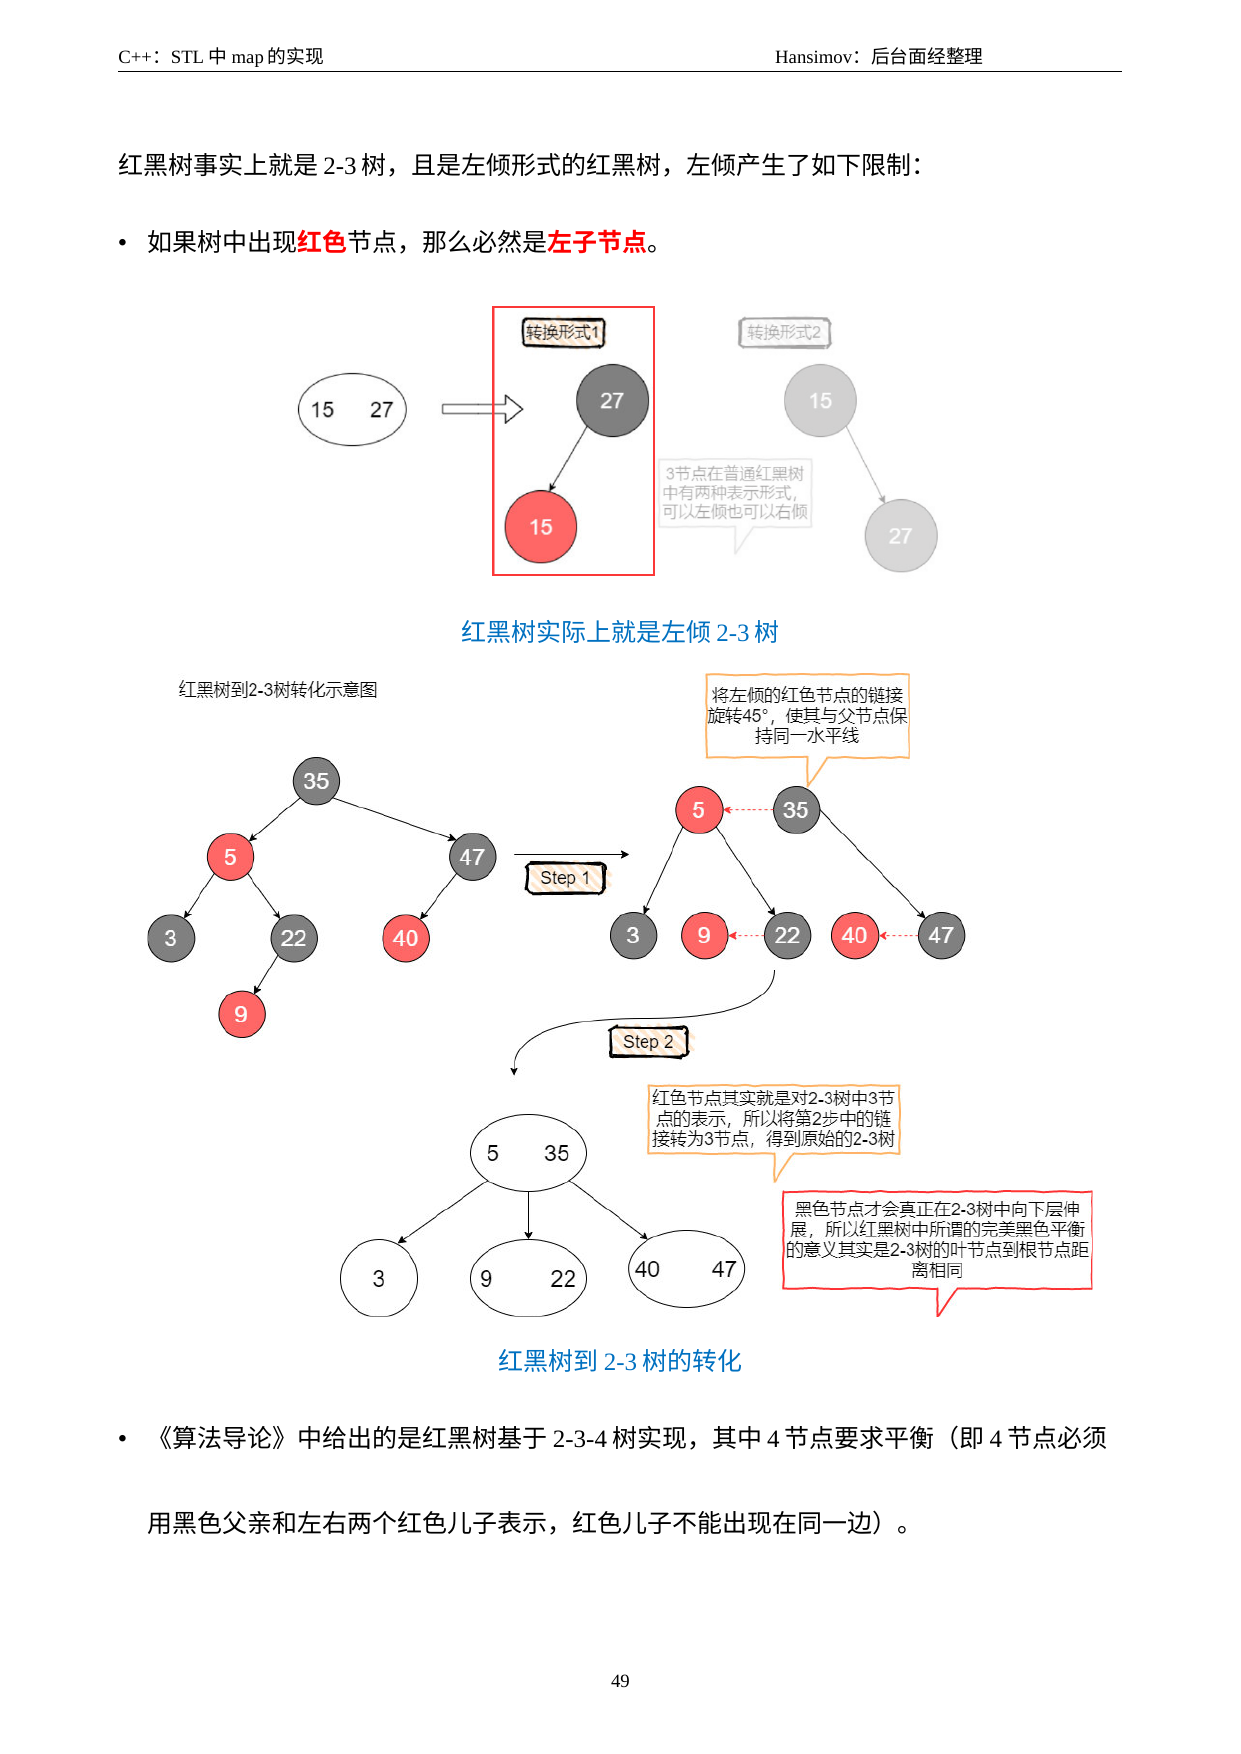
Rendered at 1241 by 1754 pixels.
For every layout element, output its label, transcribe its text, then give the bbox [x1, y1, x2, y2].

text 红黑树到2-3树的转化 [118, 1326, 1122, 1394]
text 红黑树事实上就是2-3树，且是左倾形式的红黑树，左倾产生了如下限制： [118, 130, 1122, 198]
text 红黑树实际上就是左倾2-3树 [118, 597, 1122, 664]
picture [147, 673, 1093, 1317]
text 如果树中出现红色节点，那么必然是左子节点。 [118, 207, 1122, 275]
text 《算法导论》中给出的是红黑树基于2-3-4树实现，其中4节点要求平衡（即4节点必须用黑色父亲和左右两个红色儿子表示，红色儿子不能出现在同一边）。 [118, 1403, 1122, 1556]
picture [286, 288, 656, 585]
